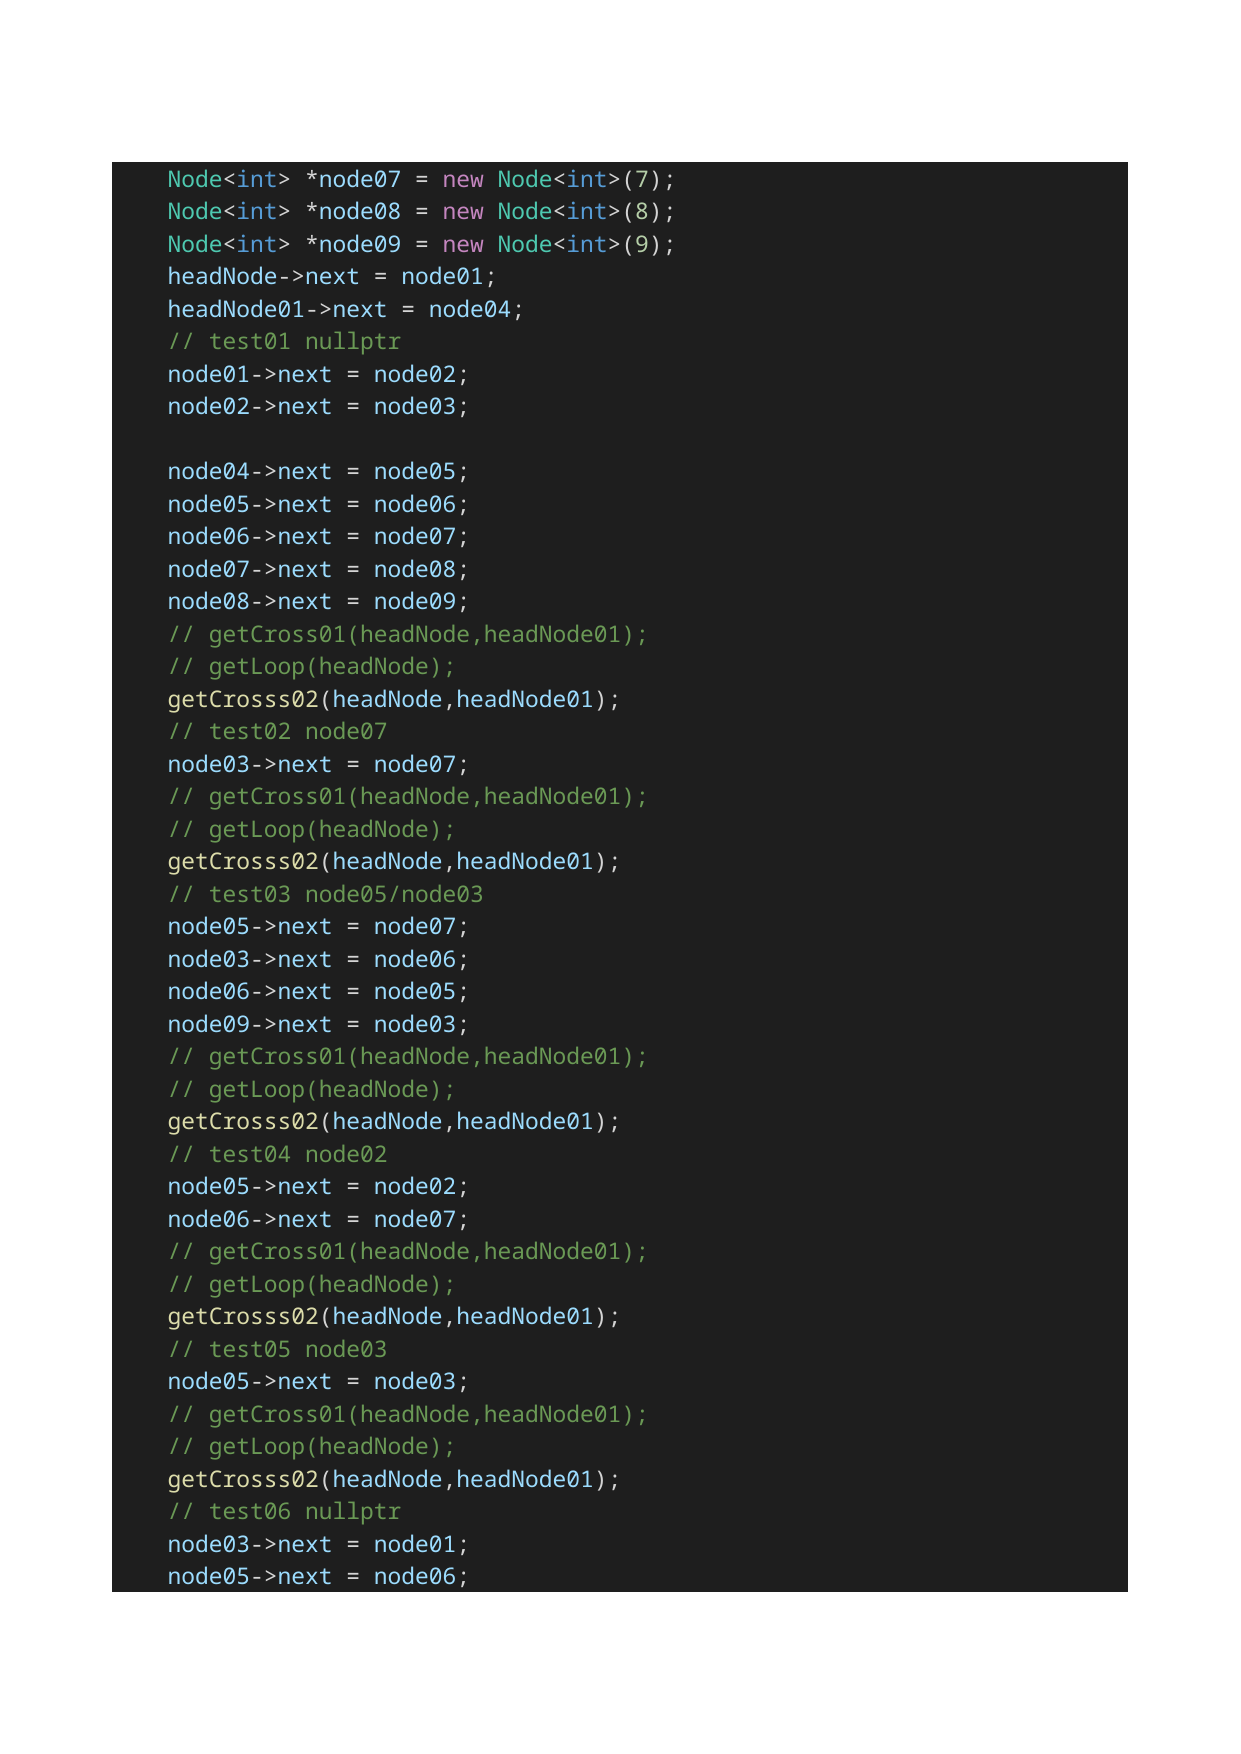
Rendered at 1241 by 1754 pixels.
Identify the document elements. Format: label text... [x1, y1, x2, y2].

text headNode->next = node01; [112, 259, 1128, 292]
text node05->next = node06; [112, 487, 1128, 519]
text node03->next = node07; [112, 747, 1128, 779]
text // getCross01(headNode,headNode01); [112, 617, 1128, 649]
text getCrosss02(headNode,headNode01); [112, 1104, 1128, 1137]
text // getCross01(headNode,headNode01); [112, 1234, 1128, 1267]
text node01->next = node02; [112, 357, 1128, 389]
text Node<int> *node08 = new Node<int>(8); [112, 194, 1128, 227]
text node05->next = node02; [112, 1169, 1128, 1202]
text node06->next = node05; [112, 974, 1128, 1007]
text headNode01->next = node04; [112, 292, 1128, 324]
text // getCross01(headNode,headNode01); [112, 1039, 1128, 1072]
text node06->next = node07; [112, 519, 1128, 552]
text // test04 node02 [112, 1137, 1128, 1169]
text Node<int> *node07 = new Node<int>(7); [112, 162, 1128, 194]
text node03->next = node06; [112, 942, 1128, 974]
text getCrosss02(headNode,headNode01); [112, 1299, 1128, 1332]
text getCrosss02(headNode,headNode01); [112, 1462, 1128, 1494]
text node02->next = node03; [112, 389, 1128, 422]
text // getCross01(headNode,headNode01); [112, 779, 1128, 812]
text // getLoop(headNode); [112, 1072, 1128, 1104]
text node08->next = node09; [112, 584, 1128, 617]
text // test02 node07 [112, 714, 1128, 747]
text node05->next = node03; [112, 1364, 1128, 1397]
text getCrosss02(headNode,headNode01); [112, 682, 1128, 714]
text node04->next = node05; [112, 454, 1128, 487]
text node06->next = node07; [112, 1202, 1128, 1234]
text // getLoop(headNode); [112, 812, 1128, 844]
text // test06 nullptr [112, 1494, 1128, 1527]
text // test03 node05/node03 [112, 877, 1128, 909]
text // getLoop(headNode); [112, 649, 1128, 682]
text Node<int> *node09 = new Node<int>(9); [112, 227, 1128, 259]
text node09->next = node03; [112, 1007, 1128, 1039]
text node07->next = node08; [112, 552, 1128, 584]
text // getLoop(headNode); [112, 1429, 1128, 1462]
text // test05 node03 [112, 1332, 1128, 1364]
text // test01 nullptr [112, 324, 1128, 357]
text node05->next = node06; [112, 1559, 1128, 1592]
text // getCross01(headNode,headNode01); [112, 1397, 1128, 1429]
text // getLoop(headNode); [112, 1267, 1128, 1299]
text getCrosss02(headNode,headNode01); [112, 844, 1128, 877]
text node03->next = node01; [112, 1527, 1128, 1559]
text node05->next = node07; [112, 909, 1128, 942]
